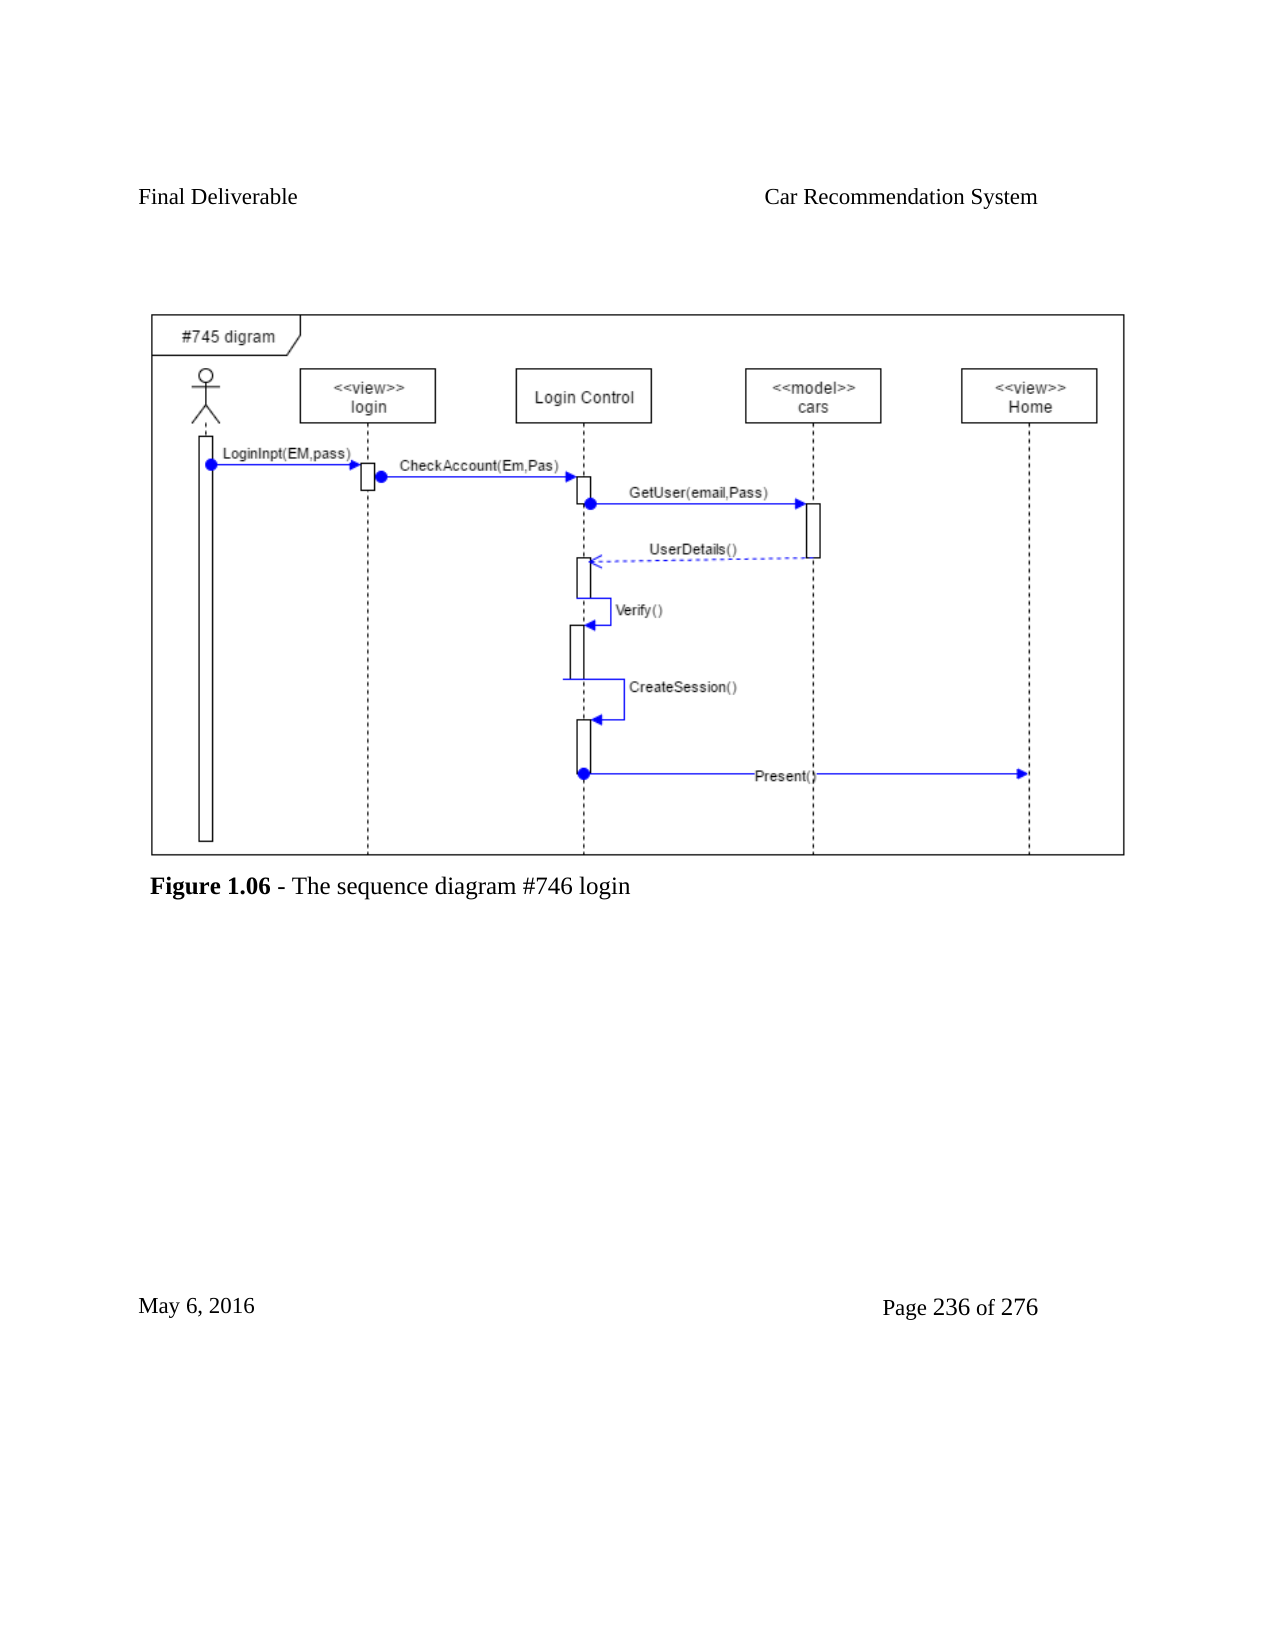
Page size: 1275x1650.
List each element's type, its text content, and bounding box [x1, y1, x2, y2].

text Figure 1.06 - The sequence diagram #746 login [150, 871, 1125, 900]
